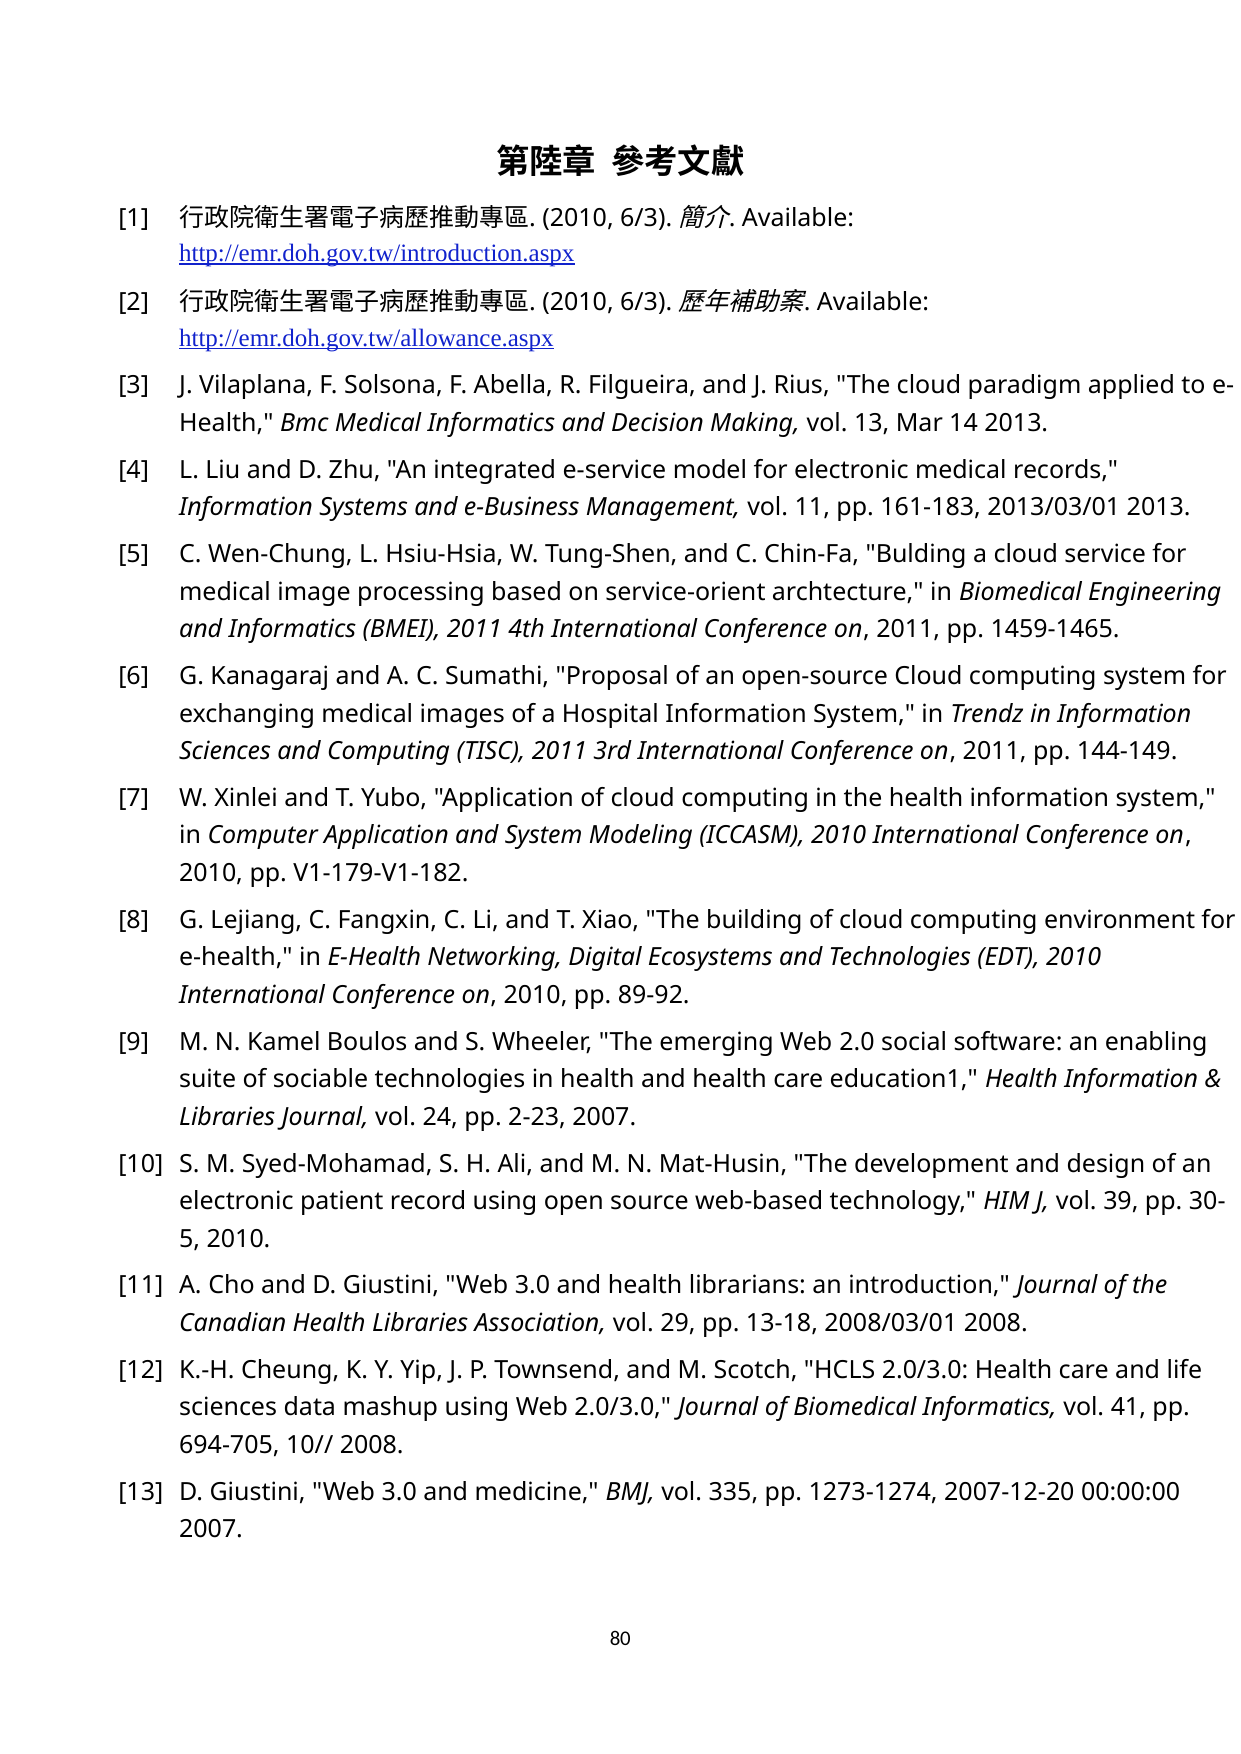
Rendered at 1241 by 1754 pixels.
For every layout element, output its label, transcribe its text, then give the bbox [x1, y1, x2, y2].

text [4] L. Liu and D. Zhu, "An integrated e-service model for electronic medical records," Information Systems and e-Business Management, vol. 11, pp. 161-183, 2013/03/01 2013. [118, 450, 1239, 525]
text [6] G. Kanagaraj and A. C. Sumathi, "Proposal of an open-source Cloud computing system for exchanging medical images of a Hospital Information System," in Trendz in Information Sciences and Computing (TISC), 2011 3rd International Conference on, 2011, pp. 144-149. [118, 656, 1239, 768]
text [12] K.-H. Cheung, K. Y. Yip, J. P. Townsend, and M. Scotch, "HCLS 2.0/3.0: Health care and life sciences data mashup using Web 2.0/3.0," Journal of Biomedical Informatics, vol. 41, pp. 694-705, 10// 2008. [118, 1350, 1239, 1462]
text [3] J. Vilaplana, F. Solsona, F. Abella, R. Filgueira, and J. Rius, "The cloud paradigm applied to e-Health," Bmc Medical Informatics and Decision Making, vol. 13, Mar 14 2013. [118, 365, 1239, 440]
text [8] G. Lejiang, C. Fangxin, C. Li, and T. Xiao, "The building of cloud computing environment for e-health," in E-Health Networking, Digital Ecosystems and Technologies (EDT), 2010 International Conference on, 2010, pp. 89-92. [118, 900, 1239, 1012]
text [2] 行政院衛生署電子病歷推動專區. (2010, 6/3). 歷年補助案. Available: http://emr.doh.gov.tw/allowance.aspx [118, 281, 1239, 356]
text [13] D. Giustini, "Web 3.0 and medicine," BMJ, vol. 335, pp. 1273-1274, 2007-12-20 00:00:00 2007. [118, 1472, 1239, 1547]
subtitle 參考文獻 [118, 122, 1122, 197]
text [9] M. N. Kamel Boulos and S. Wheeler, "The emerging Web 2.0 social software: an enabling suite of sociable technologies in health and health care education1," Health Information & Libraries Journal, vol. 24, pp. 2-23, 2007. [118, 1022, 1239, 1134]
text [10] S. M. Syed-Mohamad, S. H. Ali, and M. N. Mat-Husin, "The development and design of an electronic patient record using open source web-based technology," HIM J, vol. 39, pp. 30-5, 2010. [118, 1143, 1239, 1256]
text [1] 行政院衛生署電子病歷推動專區. (2010, 6/3). 簡介. Available: http://emr.doh.gov.tw/introduction.aspx [118, 197, 1239, 272]
text [5] C. Wen-Chung, L. Hsiu-Hsia, W. Tung-Shen, and C. Chin-Fa, "Bulding a cloud service for medical image processing based on service-orient archtecture," in Biomedical Engineering and Informatics (BMEI), 2011 4th International Conference on, 2011, pp. 1459-1465. [118, 534, 1239, 647]
text [7] W. Xinlei and T. Yubo, "Application of cloud computing in the health information system," in Computer Application and System Modeling (ICCASM), 2010 International Conference on, 2010, pp. V1-179-V1-182. [118, 778, 1239, 890]
text [11] A. Cho and D. Giustini, "Web 3.0 and health librarians: an introduction," Journal of the Canadian Health Libraries Association, vol. 29, pp. 13-18, 2008/03/01 2008. [118, 1265, 1239, 1340]
